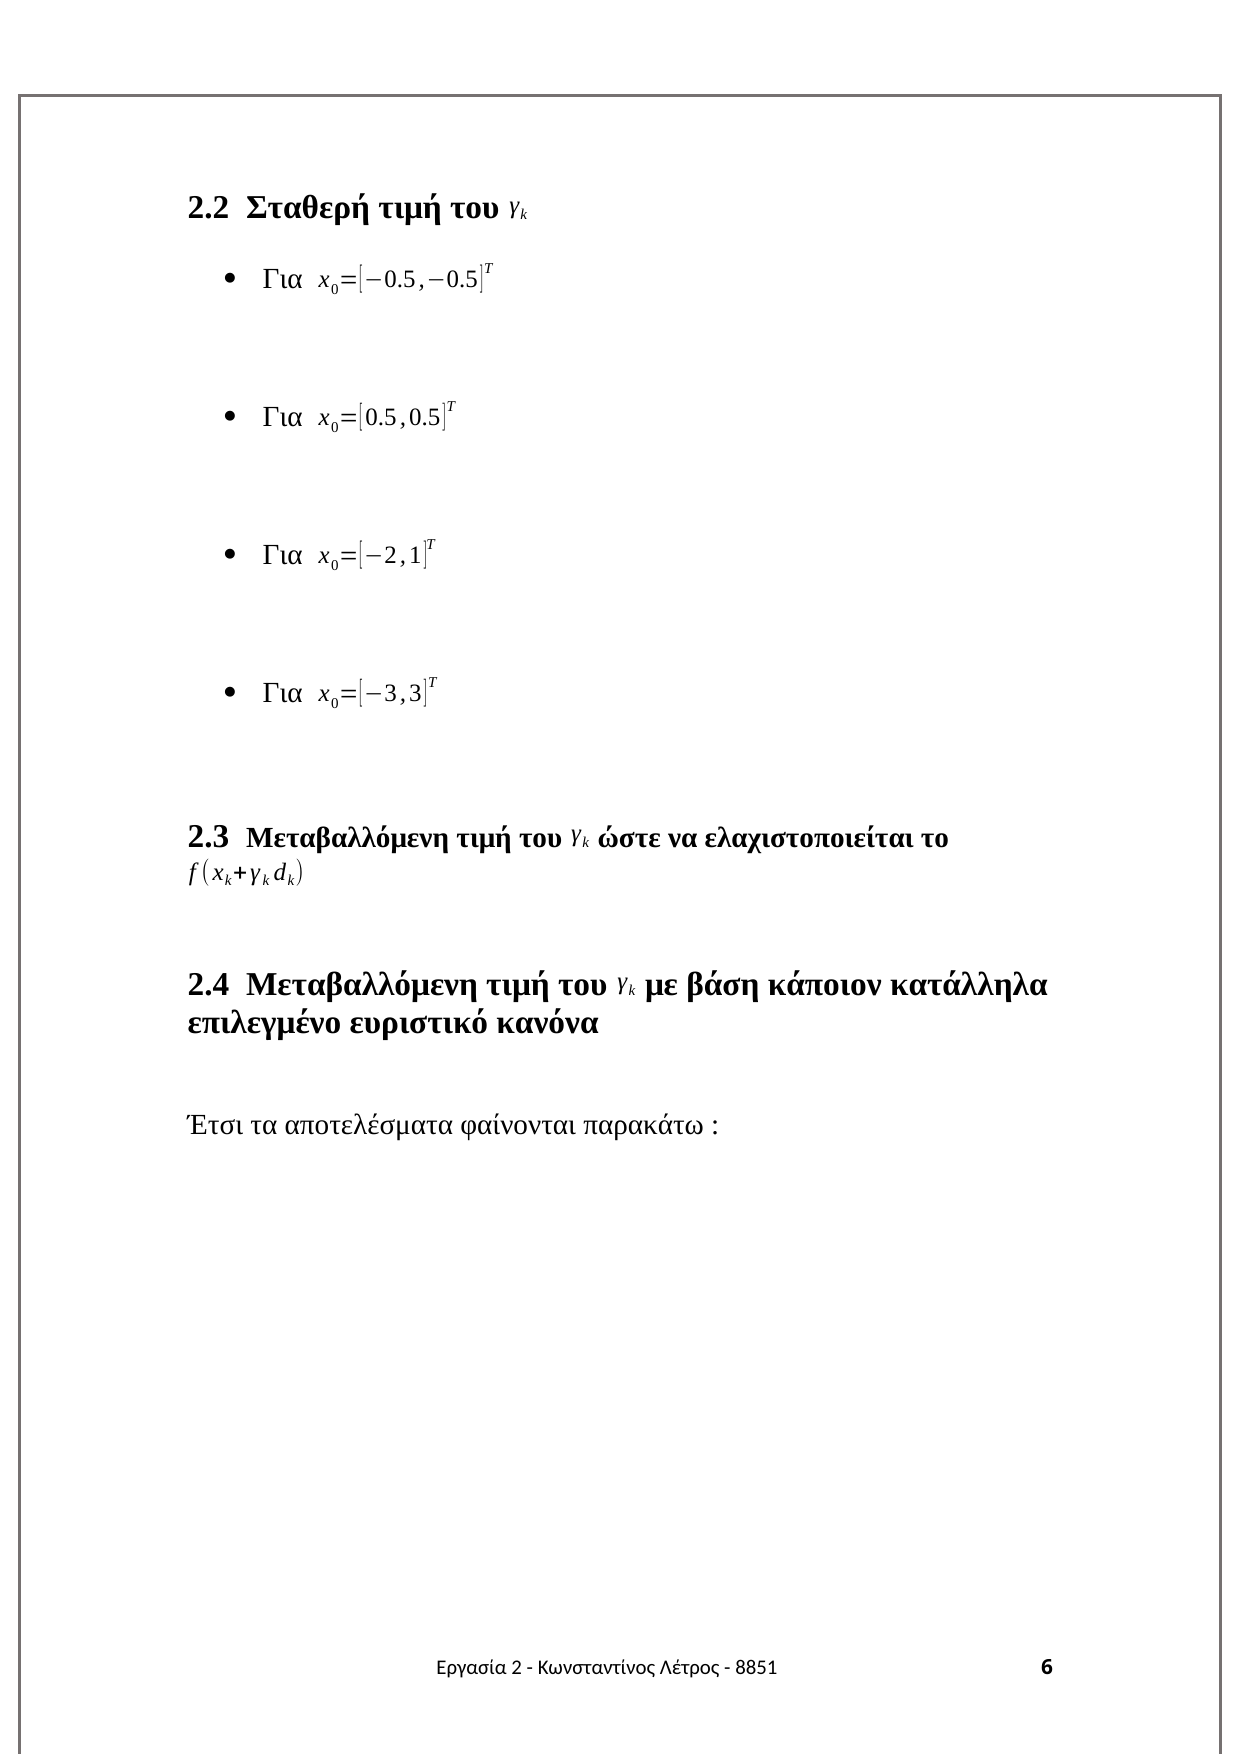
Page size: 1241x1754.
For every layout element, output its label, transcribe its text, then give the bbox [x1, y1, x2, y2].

list Για [225, 674, 1053, 711]
list Για [225, 398, 1053, 435]
subtitle 2.4 Μεταβαλλόμενη τιμή του με βάση κάποιον κατάλληλα επιλεγμένο ευριστικό κανόνα [187, 964, 1053, 1040]
list Για [225, 259, 1053, 297]
subtitle 2.2 Σταθερή τιμή του [187, 188, 1053, 226]
text Έτσι τα αποτελέσματα φαίνονται παρακάτω : [187, 1107, 1053, 1141]
list Για [225, 536, 1053, 573]
subtitle 2.3 Μεταβαλλόμενη τιμή του ώστε να ελαχιστοποιείται το [187, 816, 1053, 892]
